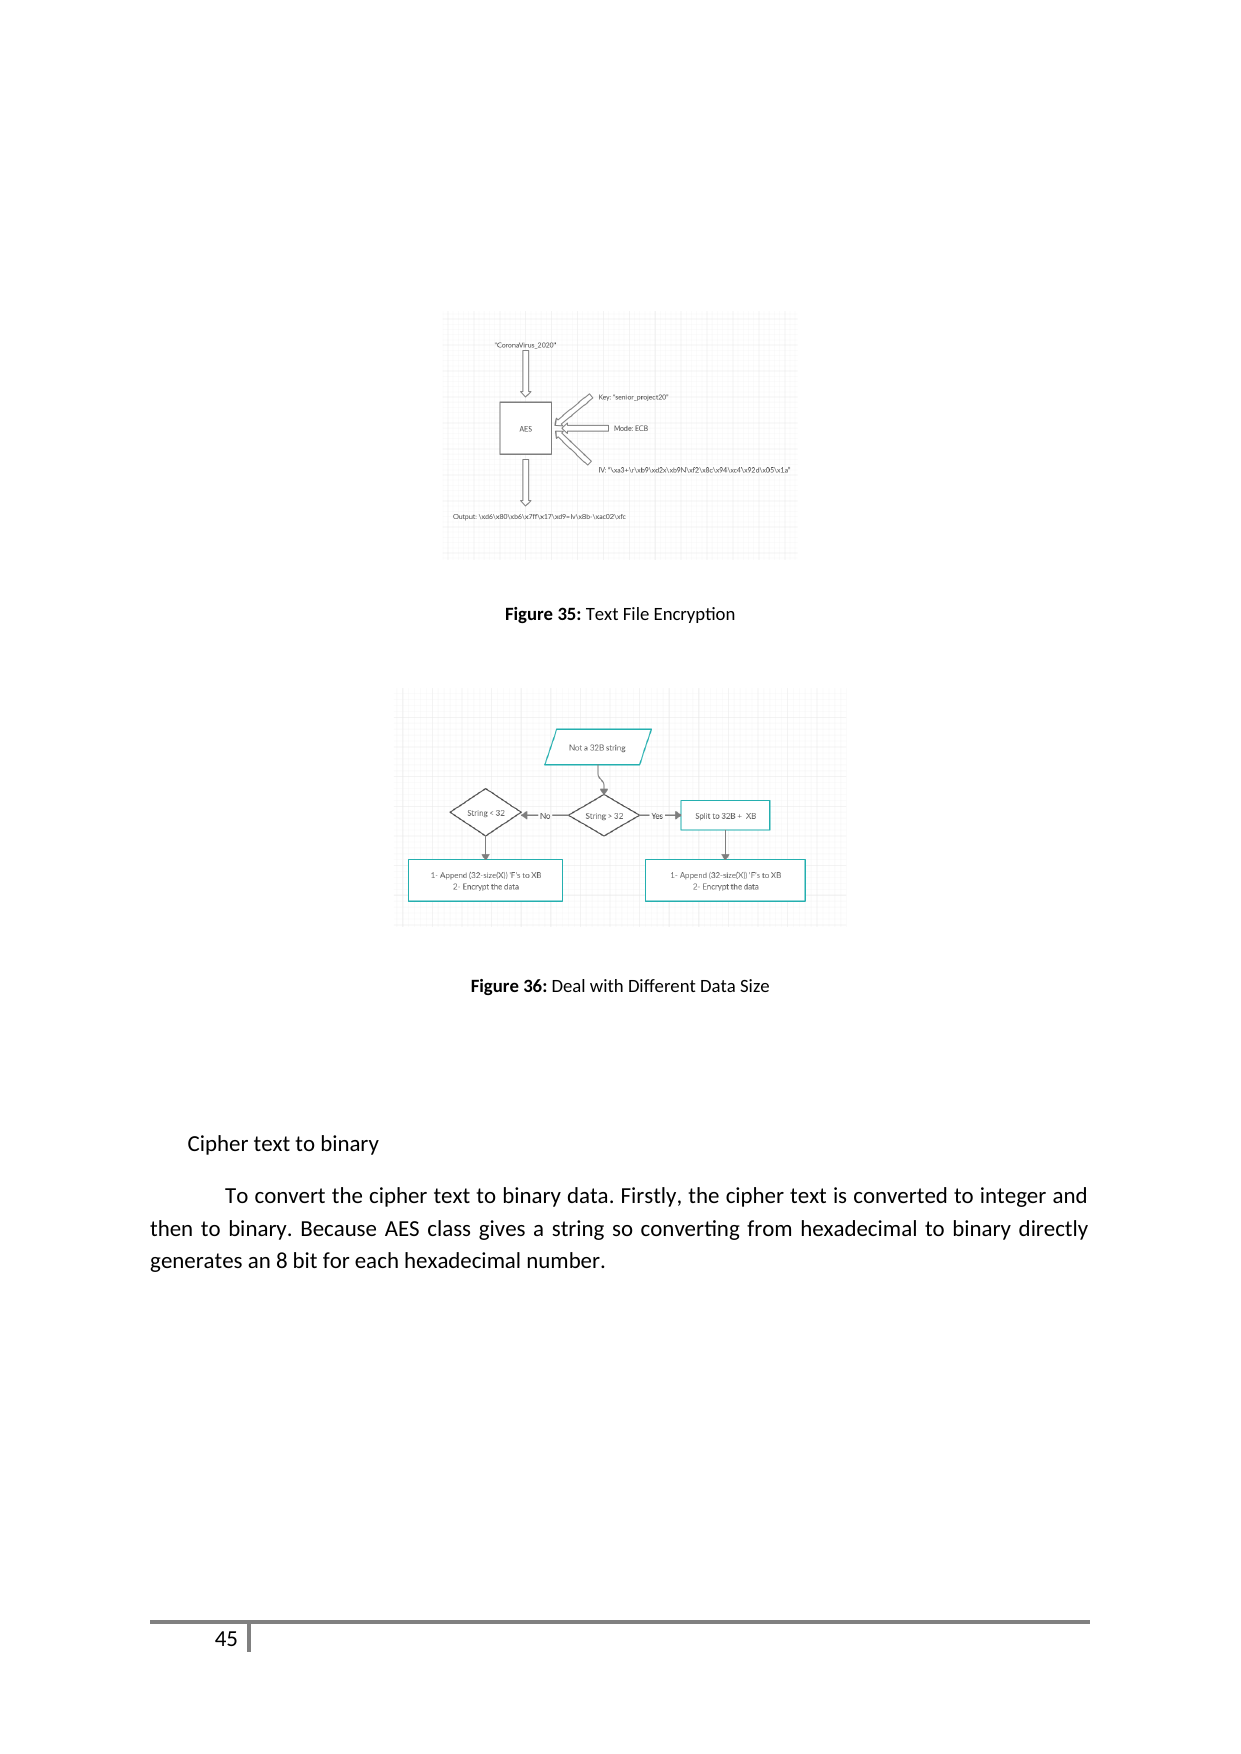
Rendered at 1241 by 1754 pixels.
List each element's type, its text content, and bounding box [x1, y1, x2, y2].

picture [393, 688, 847, 927]
text To convert the cipher text to binary data. Firstly, the cipher text is converted to integer and then to binary. Because AES class gives a string so converting from hexadecimal to binary directly generates an 8 bit for each hexadecimal number. [150, 1182, 1090, 1274]
text Cipher text to binary [187, 1129, 1090, 1157]
picture [442, 311, 798, 560]
